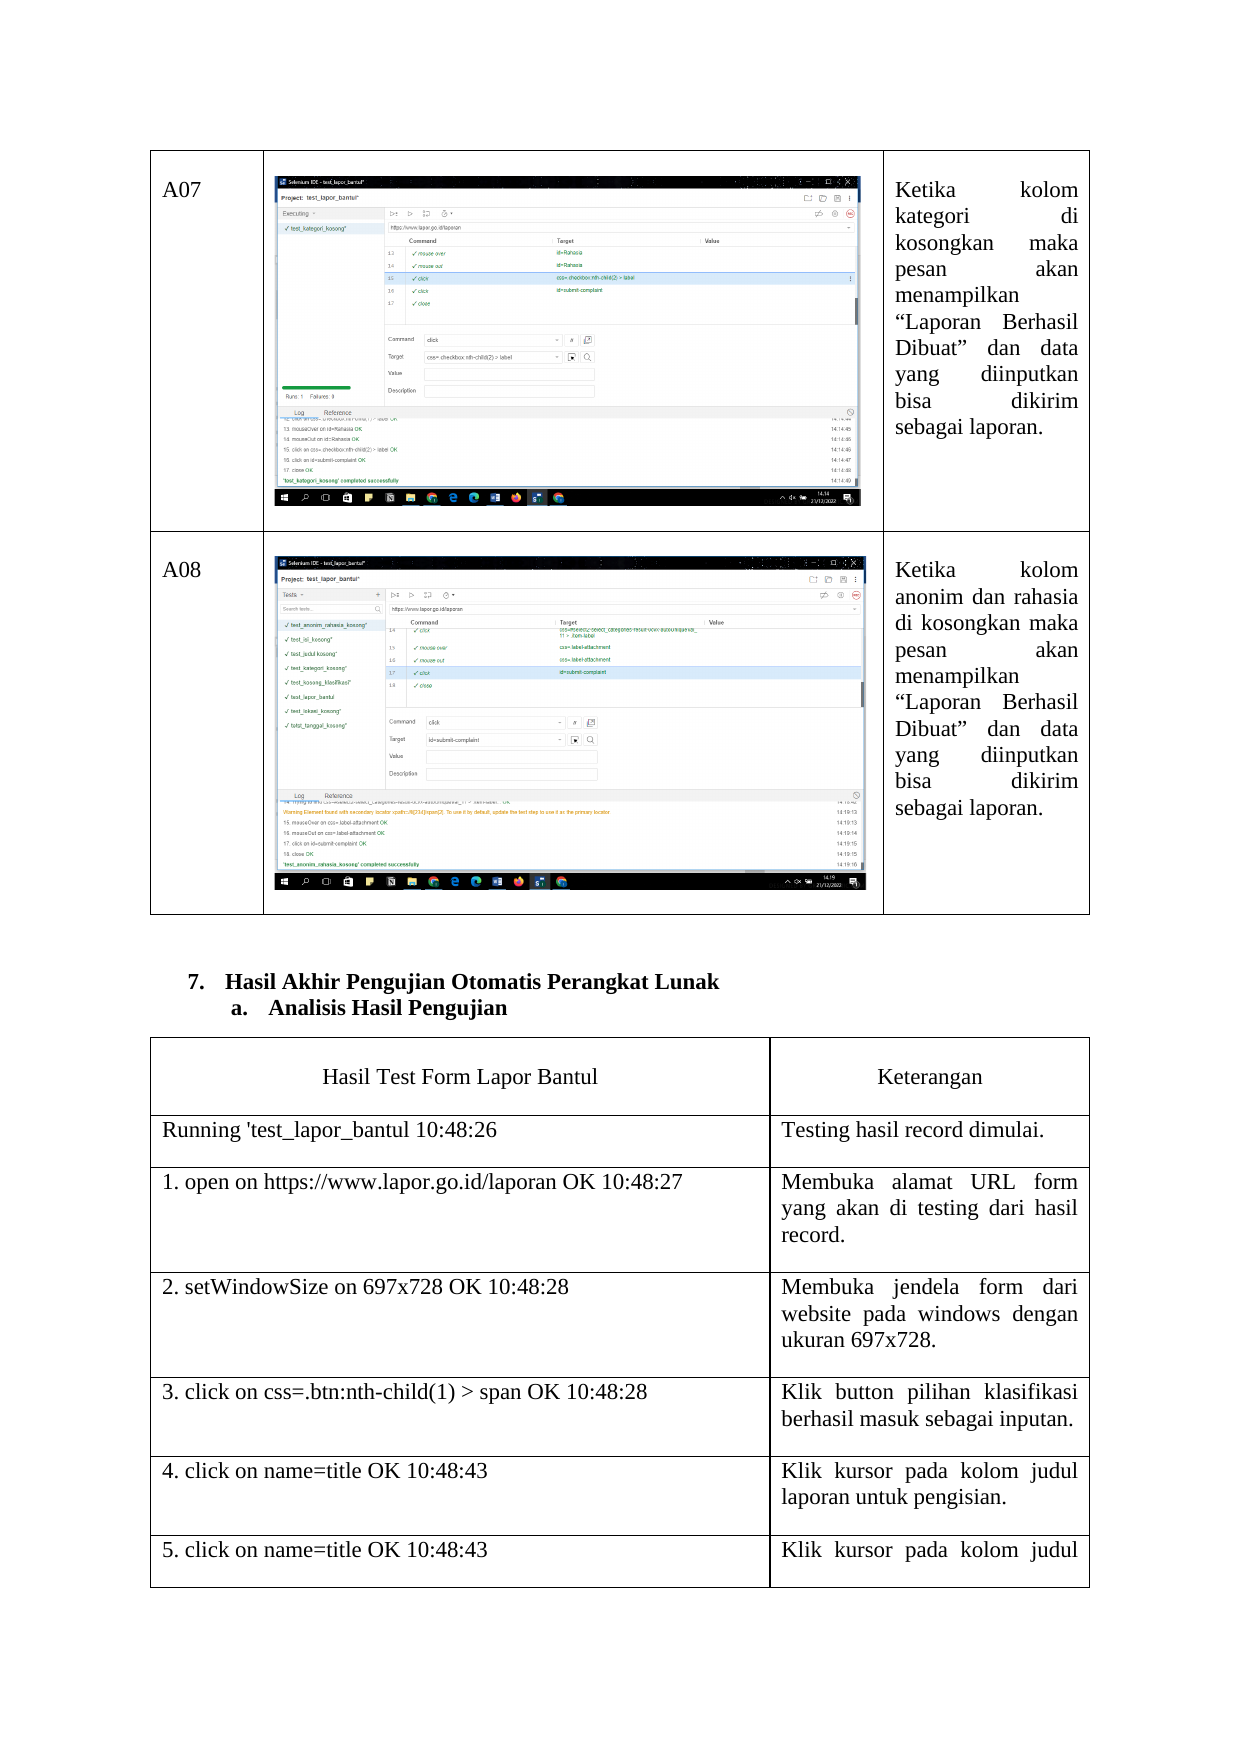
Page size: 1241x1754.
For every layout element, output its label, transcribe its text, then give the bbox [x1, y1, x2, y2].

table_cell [151, 1536, 769, 1587]
table_cell 2. setWindowSize on 697x728 OK 10:48:28 [151, 1273, 769, 1377]
picture [274, 176, 861, 506]
table_header Hasil Test Form Lapor Bantul [151, 1038, 769, 1115]
picture [274, 556, 867, 890]
table_cell [264, 532, 883, 914]
list Hasil Akhir Pengujian Otomatis Perangkat Lunak [187, 968, 1090, 994]
table_cell [264, 151, 883, 531]
list Analisis Hasil Pengujian [231, 994, 1090, 1021]
table_cell Ketika kolom anonim dan rahasia di kosongkan maka pesan akan menampilkan “Laporan Berhasil Dibuat” dan data yang diinputkan bisa dikirim sebagai laporan. [884, 532, 1089, 914]
table_cell Ketika kolom kategori di kosongkan maka pesan akan menampilkan “Laporan Berhasil Dibuat” dan data yang diinputkan bisa dikirim sebagai laporan. [884, 151, 1089, 531]
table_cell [771, 1536, 1089, 1587]
table_cell 3. click on css=.btn:nth-child(1) > span OK 10:48:28 [151, 1378, 769, 1456]
table_cell A08 [151, 532, 263, 914]
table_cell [771, 1457, 1089, 1535]
table_cell 1. open on https://www.lapor.go.id/laporan OK 10:48:27 [151, 1168, 769, 1272]
table_cell 4. click on name=title OK 10:48:43 [151, 1457, 769, 1535]
table_cell Running 'test_lapor_bantul 10:48:26 [151, 1116, 769, 1167]
table_cell Klik button pilihan klasifikasi berhasil masuk sebagai inputan. [771, 1378, 1089, 1456]
table_cell Membuka alamat URL form yang akan di testing dari hasil record. [771, 1168, 1089, 1272]
table_cell Testing hasil record dimulai. [771, 1116, 1089, 1167]
table_cell Membuka jendela form dari website pada windows dengan ukuran 697x728. [771, 1273, 1089, 1377]
table_header Keterangan [771, 1038, 1089, 1115]
table_cell A07 [151, 151, 263, 531]
